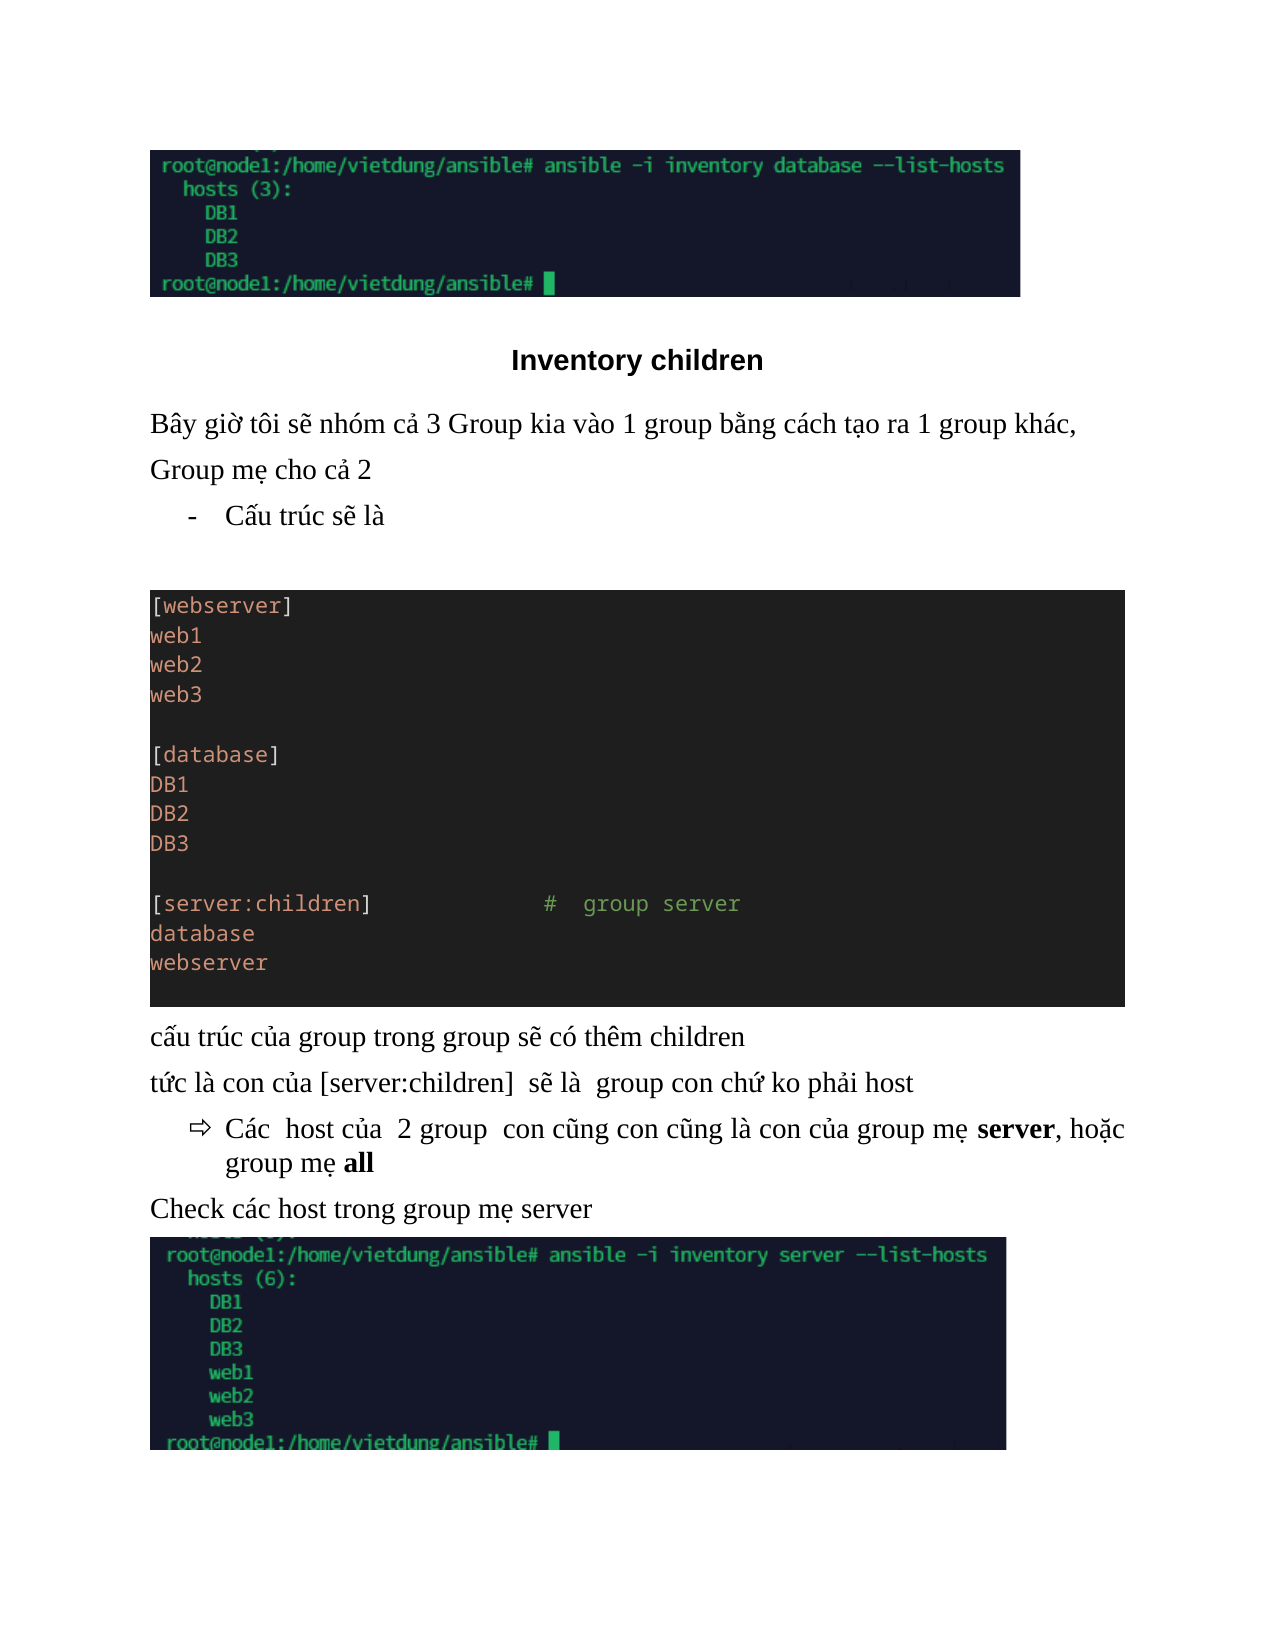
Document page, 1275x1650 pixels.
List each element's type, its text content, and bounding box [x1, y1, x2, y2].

text web1 [150, 620, 1125, 649]
text [server:children] # group server [150, 888, 1125, 918]
text DB2 [150, 798, 1125, 828]
list Cấu trúc sẽ là [187, 498, 1125, 531]
text DB1 [150, 769, 1125, 798]
text [webserver] [150, 590, 1125, 620]
text web2 [150, 649, 1125, 679]
picture [150, 150, 1021, 297]
text Group mẹ cho cả 2 [150, 452, 1125, 485]
list Các host của 2 group con cũng con cũng là con của group mẹ server, hoặc group mẹ all [187, 1112, 1125, 1179]
subtitle Inventory children [150, 343, 1125, 376]
text Bây giờ tôi sẽ nhóm cả 3 Group kia vào 1 group bằng cách tạo ra 1 group khác, [150, 406, 1125, 439]
text webserver [150, 947, 1125, 977]
text database [150, 918, 1125, 947]
text Check các host trong group mẹ server [150, 1191, 1125, 1225]
text web3 [150, 679, 1125, 709]
text tức là con của [server:children] sẽ là group con chứ ko phải host [150, 1066, 1125, 1099]
text [database] [150, 739, 1125, 769]
picture [150, 1237, 1007, 1450]
text cấu trúc của group trong group sẽ có thêm children [150, 1019, 1125, 1053]
text DB3 [150, 828, 1125, 858]
